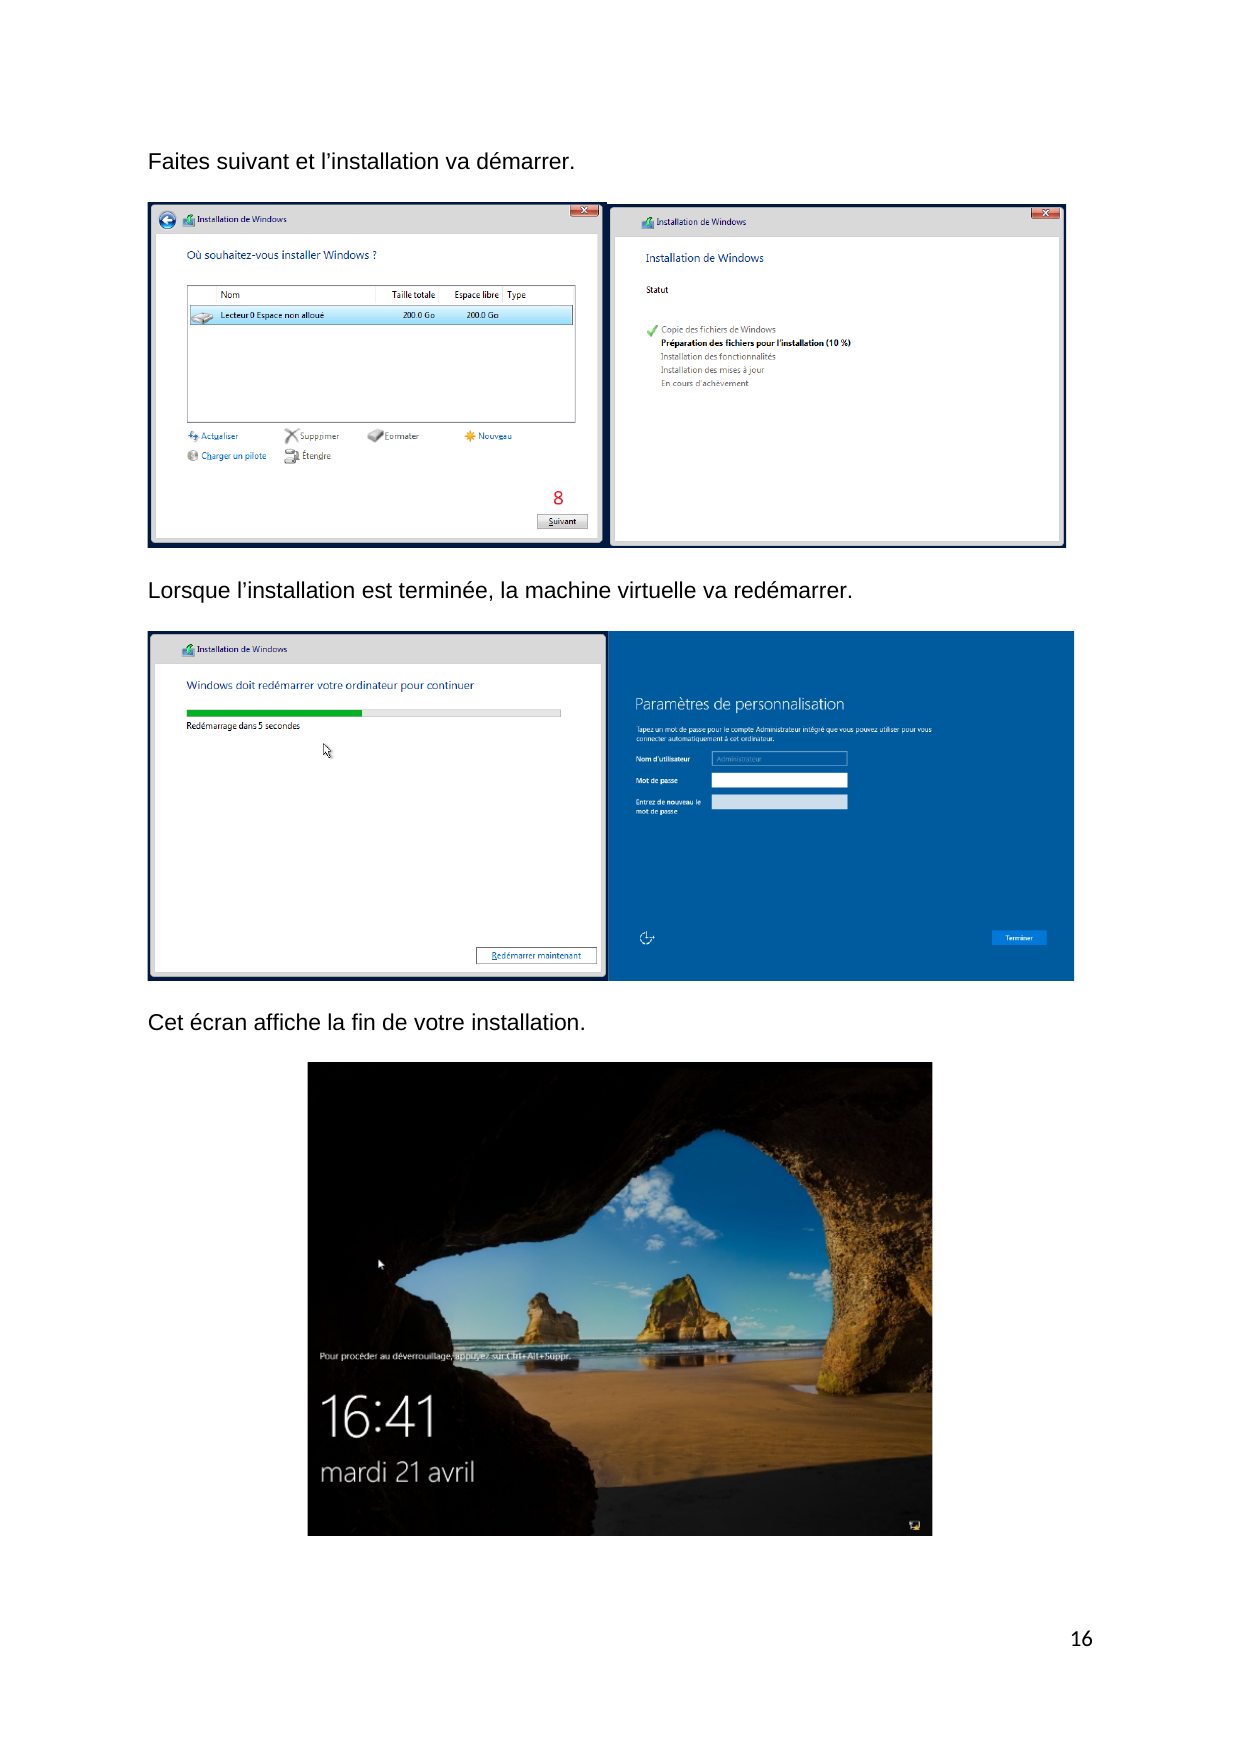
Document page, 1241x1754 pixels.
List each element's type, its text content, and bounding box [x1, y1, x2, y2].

text Lorsque l’installation est terminée, la machine virtuelle va redémarrer. [148, 577, 1093, 603]
picture [147, 631, 1075, 981]
text Cet écran affiche la fin de votre installation. [148, 1009, 1093, 1035]
picture [147, 202, 1067, 548]
text Faites suivant et l’installation va démarrer. [148, 148, 1093, 174]
picture [307, 1062, 933, 1536]
